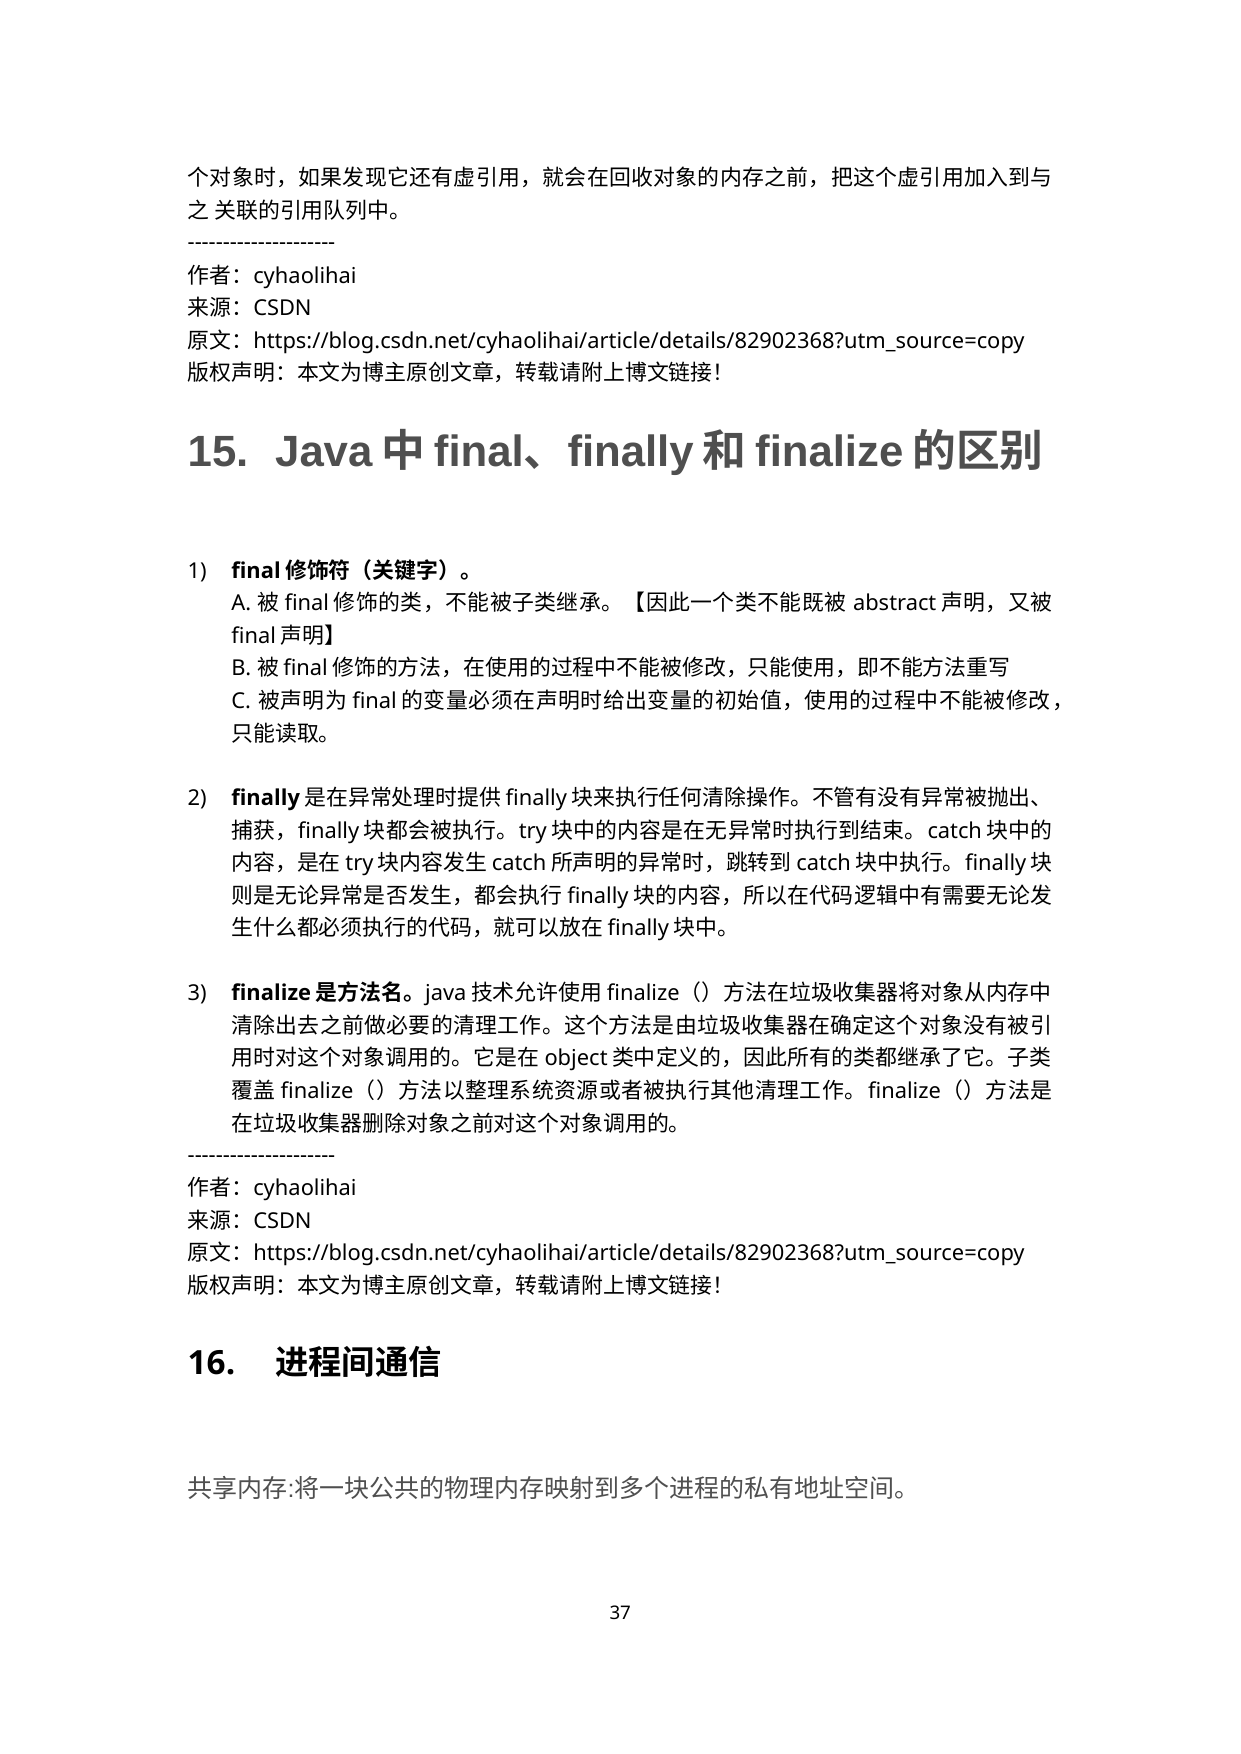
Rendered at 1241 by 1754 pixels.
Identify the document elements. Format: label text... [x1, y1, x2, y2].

text --------------------- [187, 225, 1053, 257]
text 来源：CSDN [187, 290, 1053, 322]
list finally是在异常处理时提供finally块来执行任何清除操作。不管有没有异常被抛出、捕获，finally块都会被执行。try块中的内容是在无异常时执行到结束。catch块中的内容，是在try块内容发生catch所声明的异常时，跳转到catch块中执行。finally块则是无论异常是否发生，都会执行finally块的内容，所以在代码逻辑中有需要无论发生什么都必须执行的代码，就可以放在finally块中。 [187, 780, 1053, 943]
list B. 被final修饰的方法，在使用的过程中不能被修改，只能使用，即不能方法重写 [231, 650, 1053, 683]
text --------------------- [187, 1138, 1053, 1170]
list C. 被声明为final的变量必须在声明时给出变量的初始值，使用的过程中不能被修改，只能读取。 [231, 683, 1053, 748]
text 原文：https://blog.csdn.net/cyhaolihai/article/details/82902368?utm_source=copy [187, 322, 1053, 355]
text 作者：cyhaolihai [187, 257, 1053, 290]
text 原文：https://blog.csdn.net/cyhaolihai/article/details/82902368?utm_source=copy [187, 1235, 1053, 1268]
text 版权声明：本文为博主原创文章，转载请附上博文链接！ [187, 355, 1053, 387]
list final修饰符（关键字）。 [187, 553, 1053, 585]
list finalize是方法名。java技术允许使用finalize（）方法在垃圾收集器将对象从内存中清除出去之前做必要的清理工作。这个方法是由垃圾收集器在确定这个对象没有被引用时对这个对象调用的。它是在object类中定义的，因此所有的类都继承了它。子类覆盖finalize（）方法以整理系统资源或者被执行其他清理工作。finalize（）方法是在垃圾收集器删除对象之前对这个对象调用的。 [187, 975, 1053, 1138]
text 作者：cyhaolihai [187, 1170, 1053, 1203]
subtitle Java中final、finally和finalize的区别 [187, 414, 1053, 479]
list A. 被final修饰的类，不能被子类继承。【因此一个类不能既被abstract声明，又被final声明】 [231, 585, 1053, 650]
subtitle 进程间通信 [187, 1327, 1053, 1392]
text 版权声明：本文为博主原创文章，转载请附上博文链接！ [187, 1268, 1053, 1300]
text 来源：CSDN [187, 1203, 1053, 1235]
text 共享内存:将一块公共的物理内存映射到多个进程的私有地址空间。 [187, 1454, 1053, 1519]
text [187, 160, 1053, 225]
